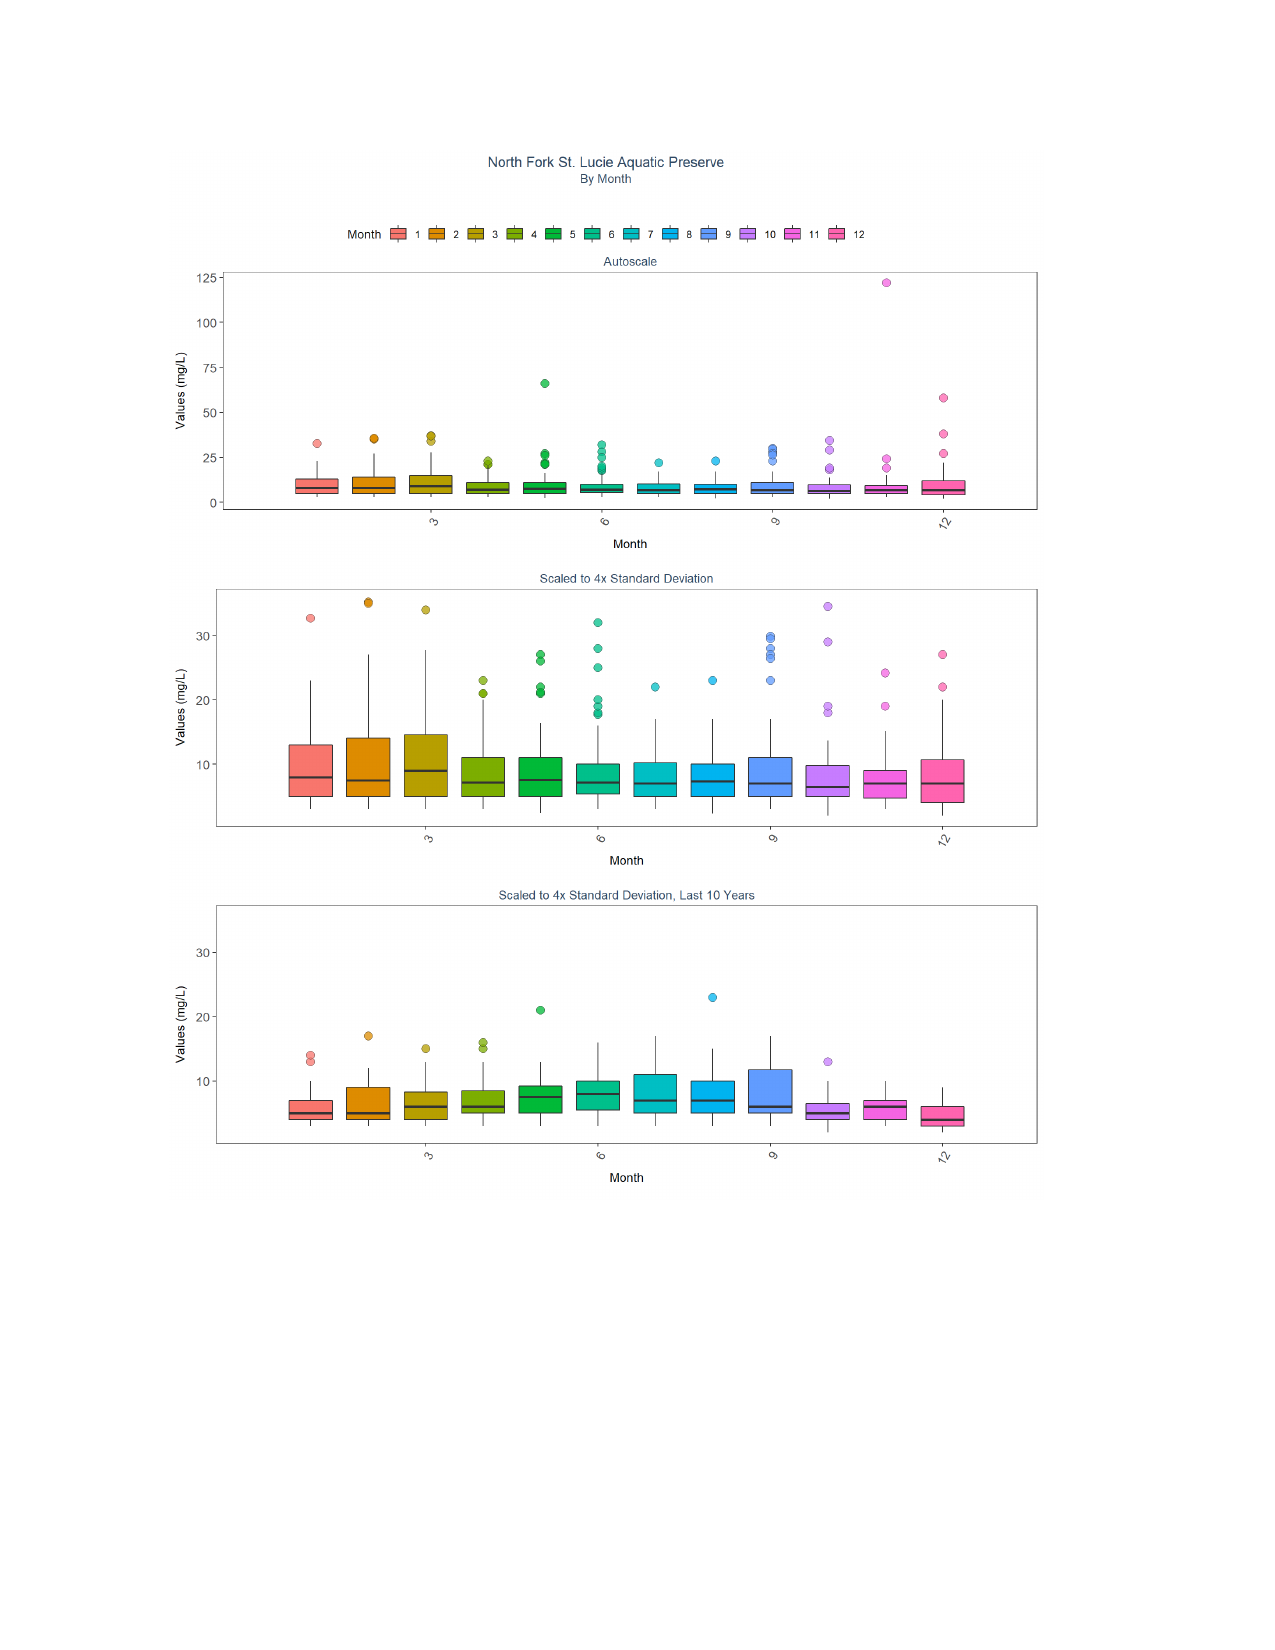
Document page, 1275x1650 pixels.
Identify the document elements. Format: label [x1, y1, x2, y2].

picture [168, 150, 1044, 1200]
